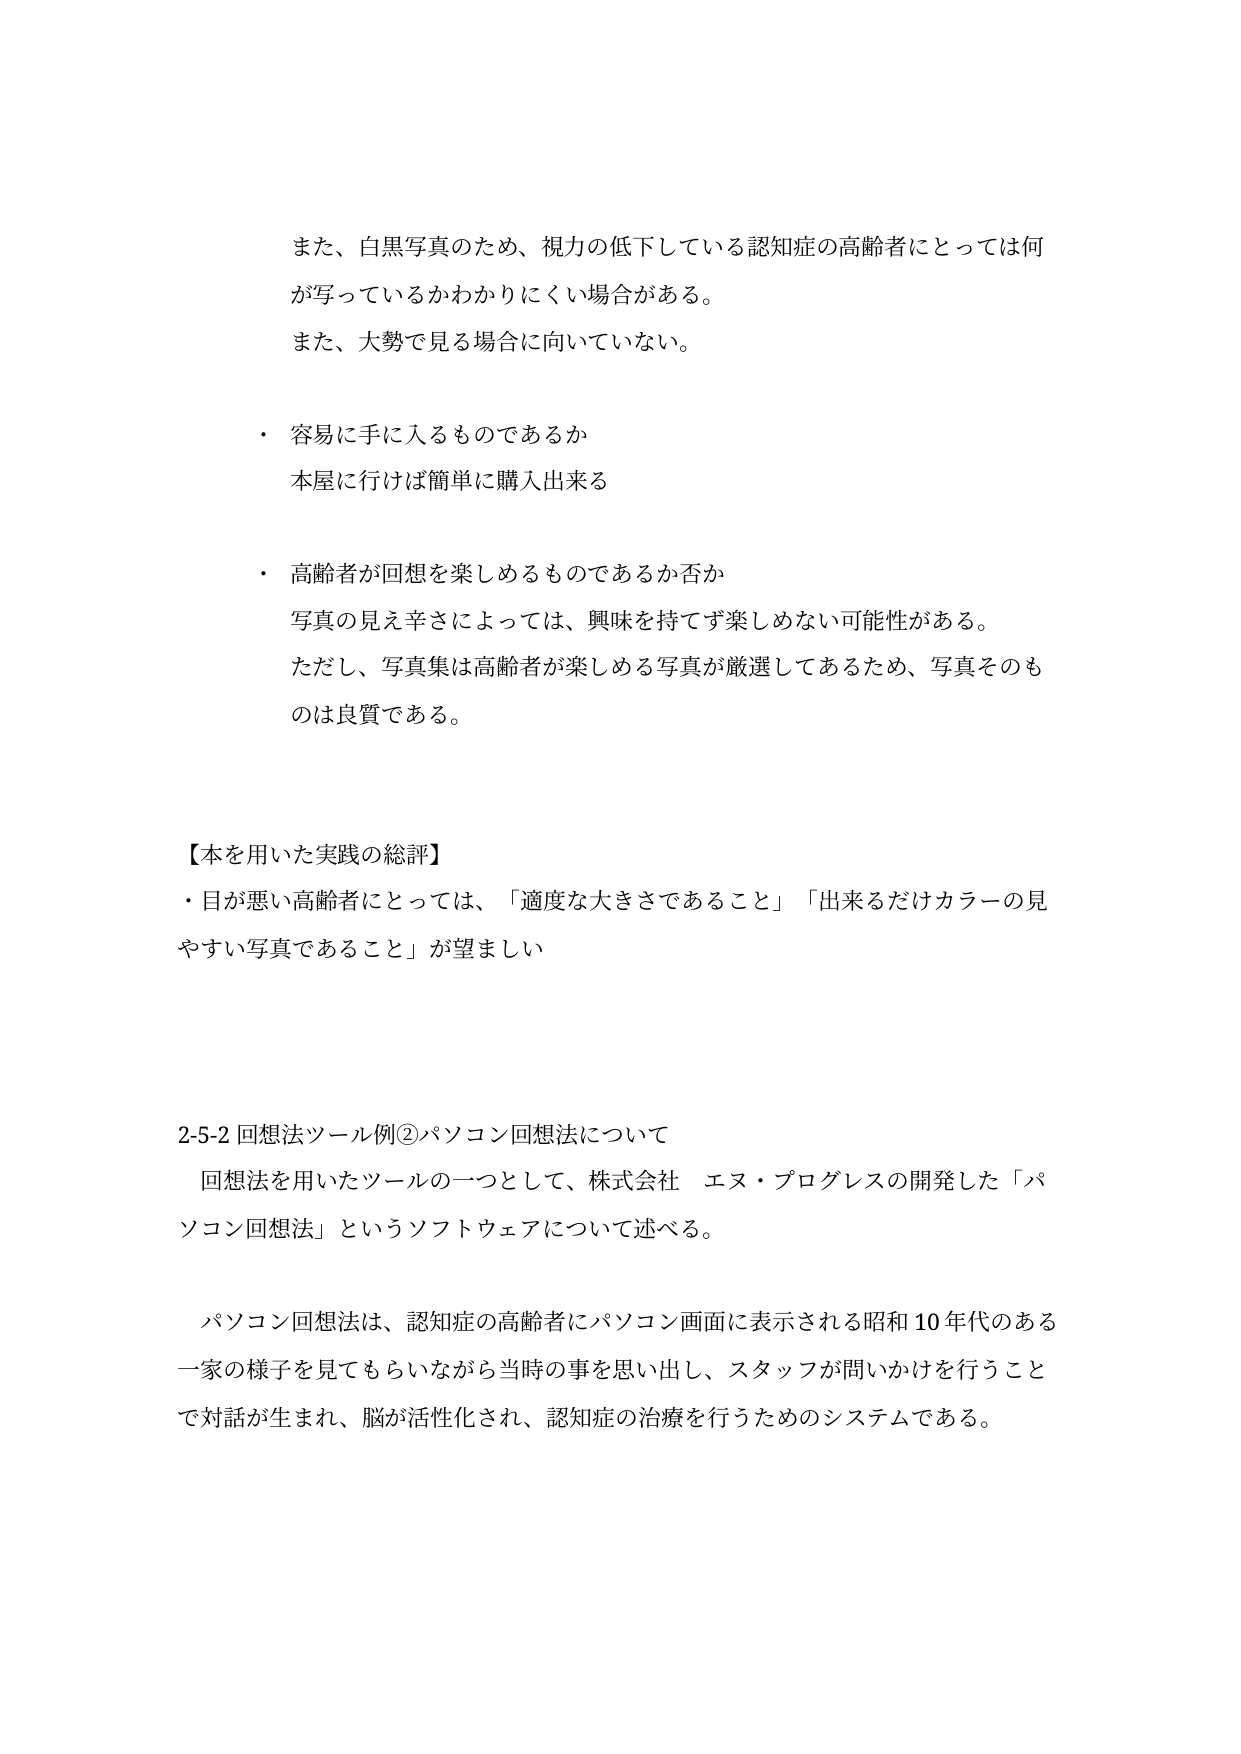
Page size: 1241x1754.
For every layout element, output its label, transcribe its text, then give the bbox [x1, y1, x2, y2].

list 本屋に行けば簡単に購入出来る [290, 459, 1063, 501]
list また、白黒写真のため、視力の低下している認知症の高齢者にとっては何が写っているかわかりにくい場合がある。 [290, 225, 1063, 315]
text 回想法を用いたツールの一つとして、株式会社 エヌ・プログレスの開発した「パソコン回想法」というソフトウェアについて述べる。 [177, 1159, 1063, 1248]
list また、大勢で見る場合に向いていない。 [290, 319, 1063, 361]
text 【本を用いた実践の総評】 [177, 832, 1063, 874]
list 写真の見え辛さによっては、興味を持てず楽しめない可能性がある。 [290, 598, 1063, 640]
text ・目が悪い高齢者にとっては、「適度な大きさであること」「出来るだけカラーの見やすい写真であること」が望ましい [177, 879, 1063, 968]
text 2-5-2 回想法ツール例②パソコン回想法について [177, 1112, 1063, 1154]
list ただし、写真集は高齢者が楽しめる写真が厳選してあるため、写真そのものは良質である。 [290, 645, 1063, 735]
list 容易に手に入るものであるか [252, 412, 1063, 454]
list 高齢者が回想を楽しめるものであるか否か [252, 552, 1063, 594]
text パソコン回想法は、認知症の高齢者にパソコン画面に表示される昭和10年代のある一家の様子を見てもらいながら当時の事を思い出し、スタッフが問いかけを行うことで対話が生まれ、脳が活性化され、認知症の治療を行うためのシステムである。 [177, 1300, 1063, 1437]
